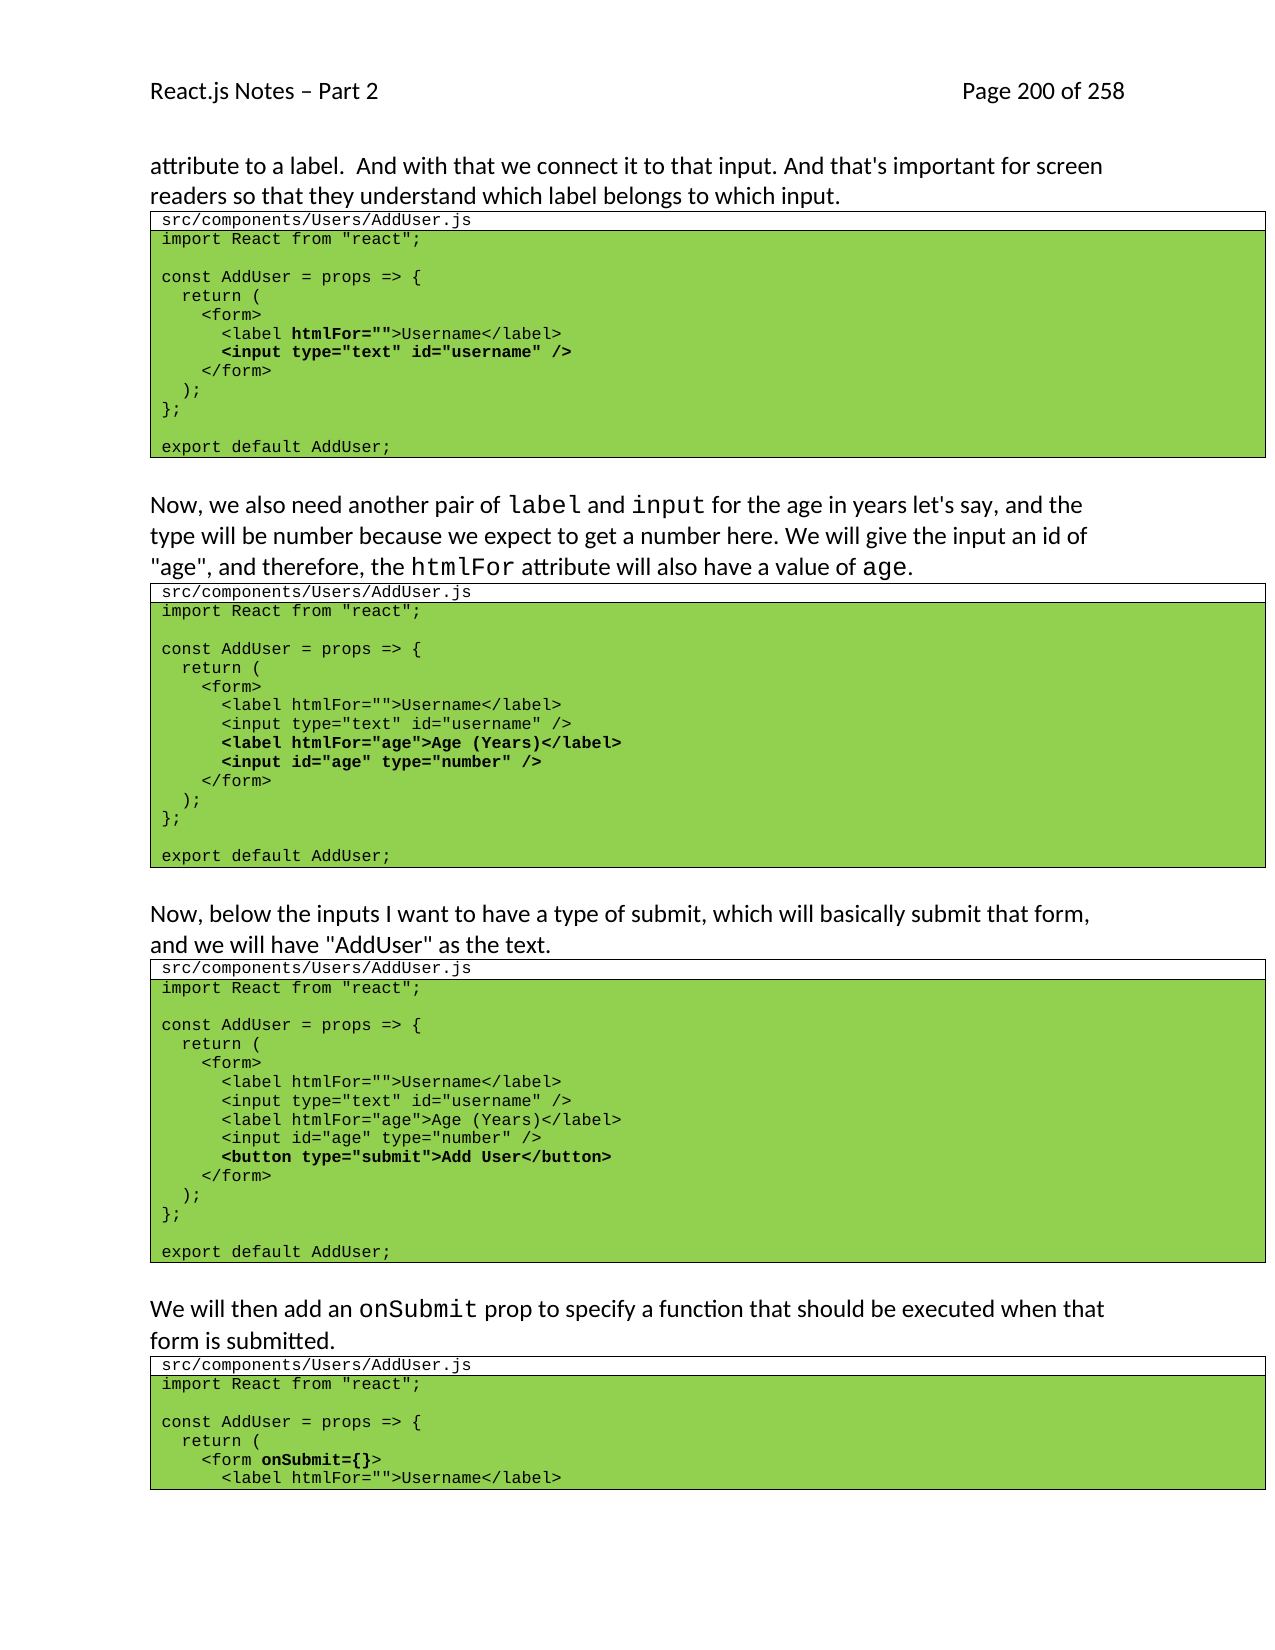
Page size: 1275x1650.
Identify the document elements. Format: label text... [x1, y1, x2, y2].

text We will then add an onSubmit prop to specify a function that should be executed when that form is submitted. [150, 1293, 1125, 1356]
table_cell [151, 1376, 1265, 1489]
text Now, below the inputs I want to have a type of submit, which will basically submit that form, and we will have "AddUser" as the text. [150, 898, 1125, 959]
table_cell import React from "react"; const AddUser = props => { return ( <form> <label htmlFor="">Username</label> <input type="text" id="username" /> </form> ); }; export default AddUser; [151, 231, 1265, 457]
text Now, we also need another pair of label and input for the age in years let's say, and the type will be number because we expect to get a number here. We will give the input an id of "age", and therefore, the htmlFor attribute will also have a value of age. [150, 489, 1125, 583]
table_header src/components/Users/AddUser.js [151, 960, 1265, 979]
table_cell import React from "react"; const AddUser = props => { return ( <form> <label htmlFor="">Username</label> <input type="text" id="username" /> <label htmlFor="age">Age (Years)</label> <input id="age" type="number" /> </form> ); }; export default AddUser; [151, 603, 1265, 867]
table_header src/components/Users/AddUser.js [151, 584, 1265, 602]
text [150, 150, 1125, 211]
table_header src/components/Users/AddUser.js [151, 212, 1265, 230]
table_cell import React from "react"; const AddUser = props => { return ( <form> <label htmlFor="">Username</label> <input type="text" id="username" /> <label htmlFor="age">Age (Years)</label> <input id="age" type="number" /> <button type="submit">Add User</button> </form> ); }; export default AddUser; [151, 980, 1265, 1262]
table_header src/components/Users/AddUser.js [151, 1357, 1265, 1375]
